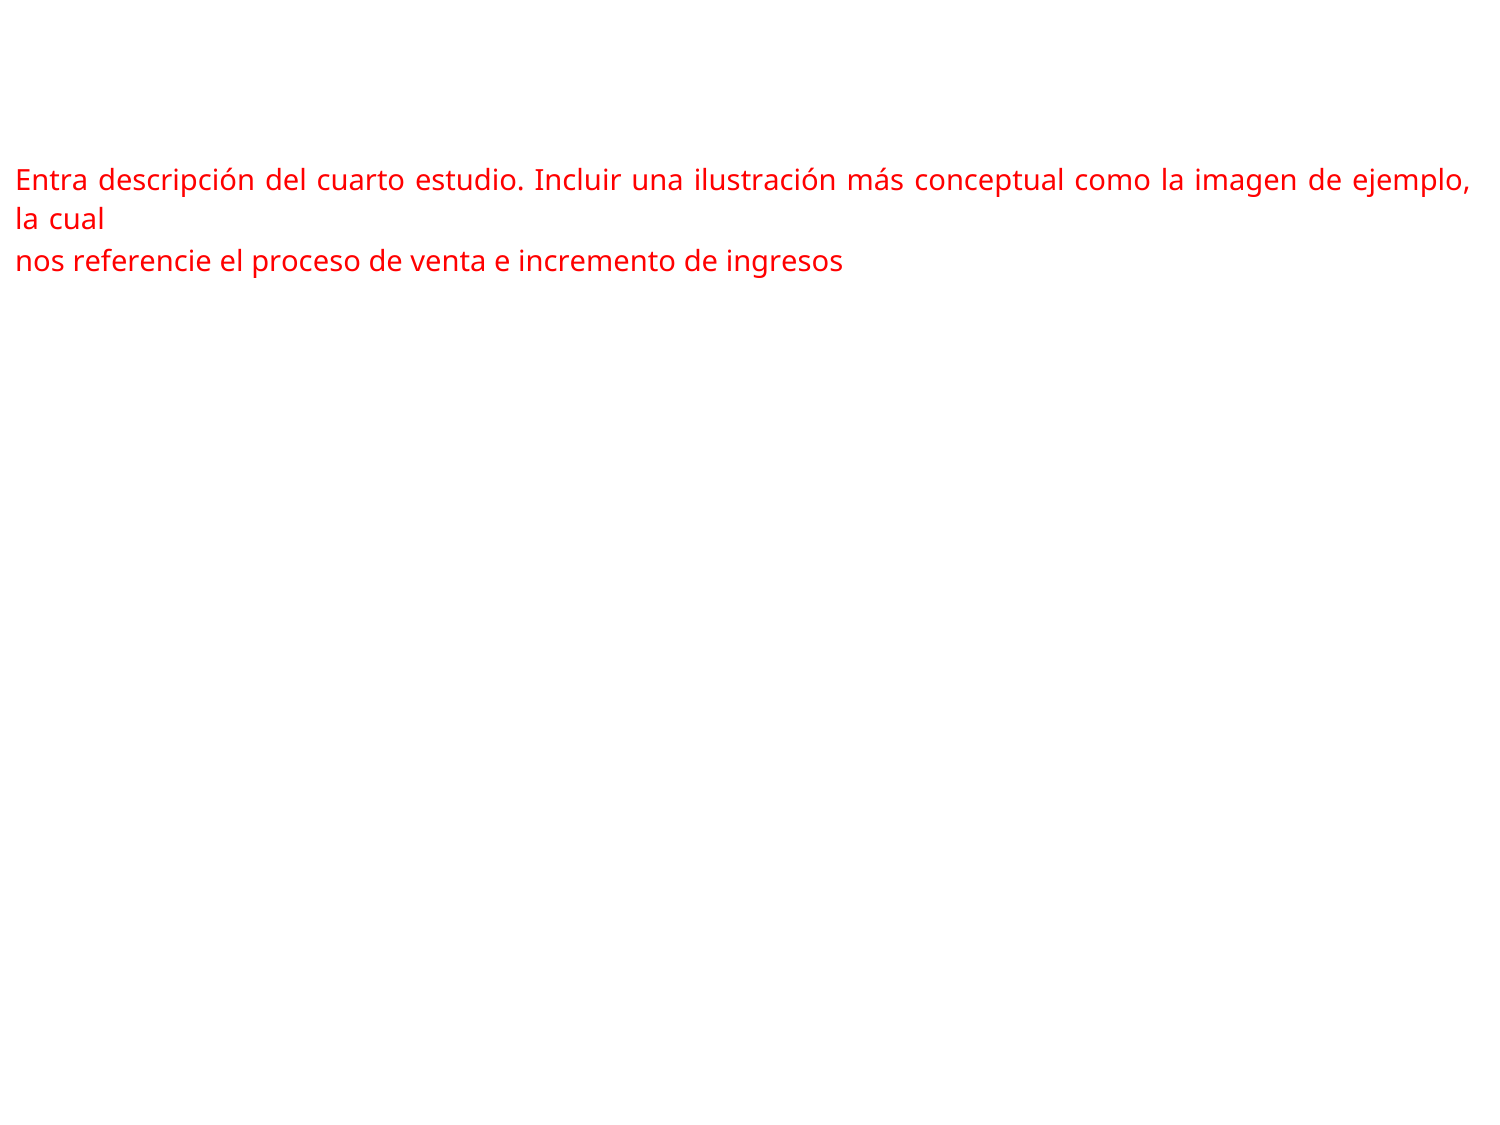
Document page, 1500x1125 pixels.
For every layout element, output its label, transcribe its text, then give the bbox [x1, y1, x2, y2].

text nos referencie el proceso de venta e incremento de ingresos [15, 240, 1500, 279]
text Entra descripción del cuarto estudio. Incluir una ilustración más conceptual como la imagen de ejemplo, la cual [15, 159, 1500, 238]
